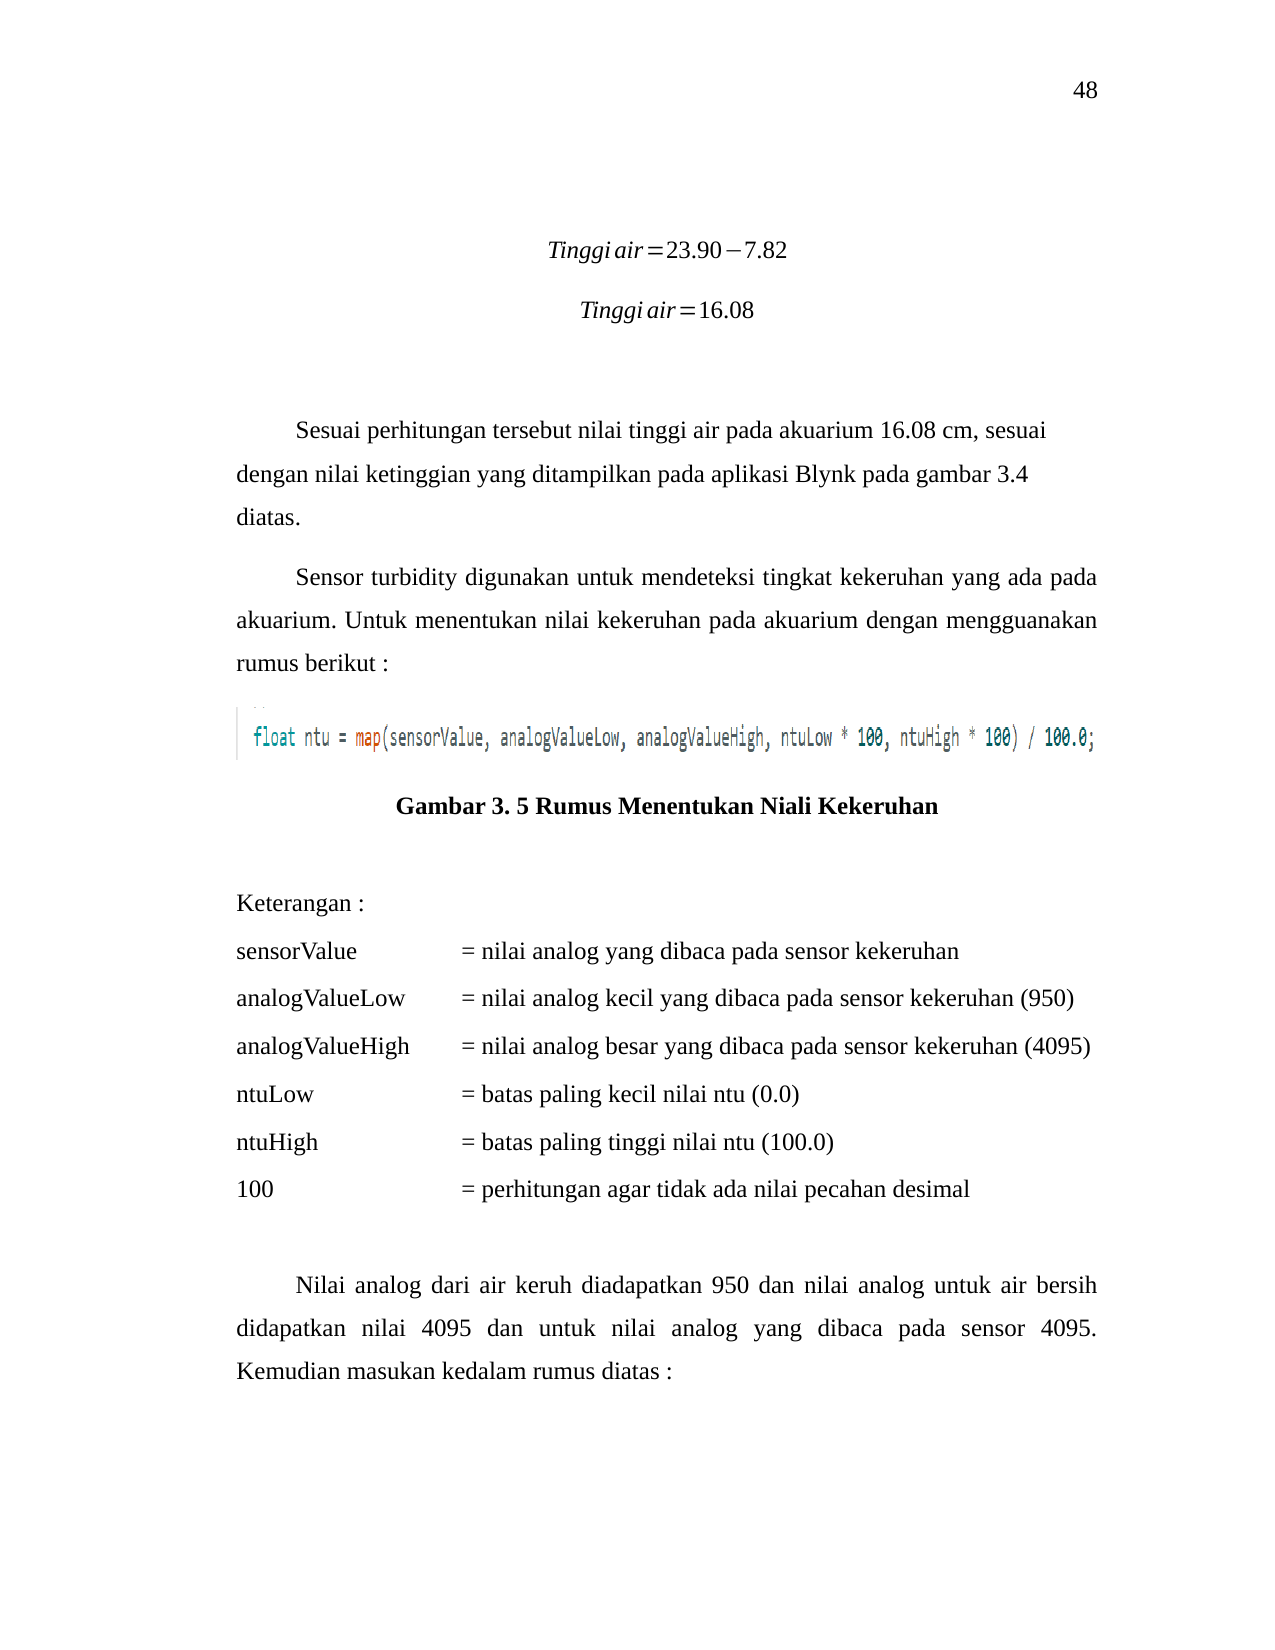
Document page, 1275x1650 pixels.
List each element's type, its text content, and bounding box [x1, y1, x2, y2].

text Sesuai perhitungan tersebut nilai tinggi air pada akuarium 16.08 cm, sesuai dengan nilai ketinggian yang ditampilkan pada aplikasi Blynk pada gambar 3.4 diatas. [236, 416, 1098, 531]
text analogValueHigh = nilai analog besar yang dibaca pada sensor kekeruhan (4095) [236, 1031, 1098, 1060]
text 100 = perhitungan agar tidak ada nilai pecahan desimal [236, 1174, 1098, 1203]
text Keterangan : [236, 888, 1098, 917]
text analogValueLow = nilai analog kecil yang dibaca pada sensor kekeruhan (950) [236, 983, 1098, 1012]
text Gambar 3. 5 Rumus Menentukan Niali Kekeruhan [236, 791, 1098, 819]
text Nilai analog dari air keruh diadapatkan 950 dan nilai analog untuk air bersih didapatkan nilai 4095 dan untuk nilai analog yang dibaca pada sensor 4095. Kemudian masukan kedalam rumus diatas : [236, 1270, 1098, 1385]
text ntuLow = batas paling kecil nilai ntu (0.0) [236, 1079, 1098, 1108]
text Sensor turbidity digunakan untuk mendeteksi tingkat kekeruhan yang ada pada akuarium. Untuk menentukan nilai kekeruhan pada akuarium dengan mengguanakan rumus berikut : [236, 562, 1098, 677]
text sensorValue = nilai analog yang dibaca pada sensor kekeruhan [236, 936, 1098, 964]
text ntuHigh = batas paling tinggi nilai ntu (100.0) [236, 1127, 1098, 1155]
picture [236, 707, 1098, 760]
